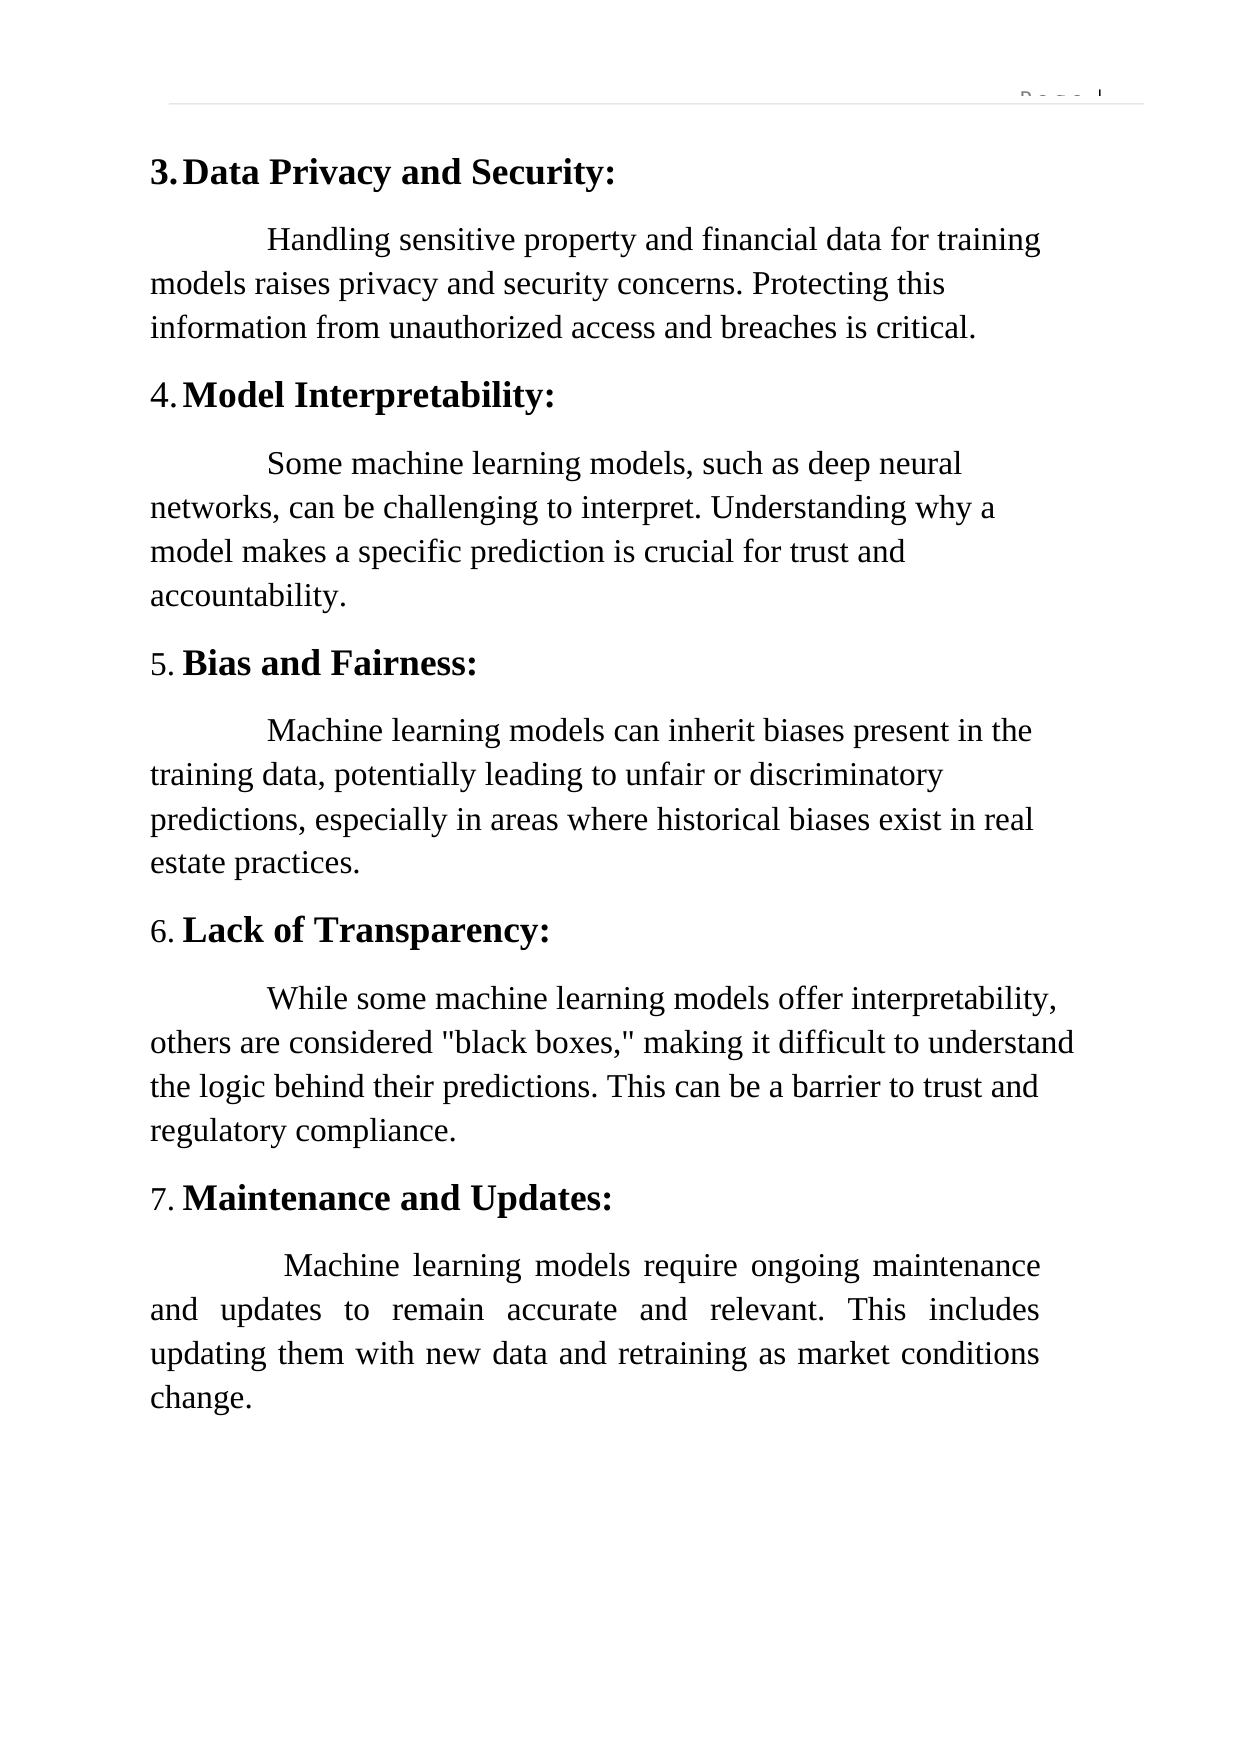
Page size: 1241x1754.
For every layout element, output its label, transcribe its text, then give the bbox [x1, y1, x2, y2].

text Some machine learning models, such as deep neural networks, can be challenging to interpret. Understanding why a model makes a specific prediction is crucial for trust and accountability. [150, 443, 1084, 614]
text Machine learning models can inherit biases present in the training data, potentially leading to unfair or discriminatory predictions, especially in areas where historical biases exist in real estate practices. [150, 711, 1084, 881]
subtitle Data Privacy and Security: [150, 149, 1130, 192]
subtitle Lack of Transparency: [150, 908, 1130, 951]
subtitle Bias and Fairness: [150, 640, 1130, 683]
text Handling sensitive property and financial data for training models raises privacy and security concerns. Protecting this information from unauthorized access and breaches is critical. [150, 219, 1084, 346]
text While some machine learning models offer interpretability, others are considered "black boxes," making it difficult to understand the logic behind their predictions. This can be a barrier to trust and regulatory compliance. [150, 978, 1090, 1148]
text Machine learning models require ongoing maintenance and updates to remain accurate and relevant. This includes updating them with new data and retraining as market conditions change. [150, 1246, 1041, 1416]
subtitle Model Interpretability: [150, 372, 1130, 416]
subtitle Maintenance and Updates: [150, 1175, 1130, 1218]
